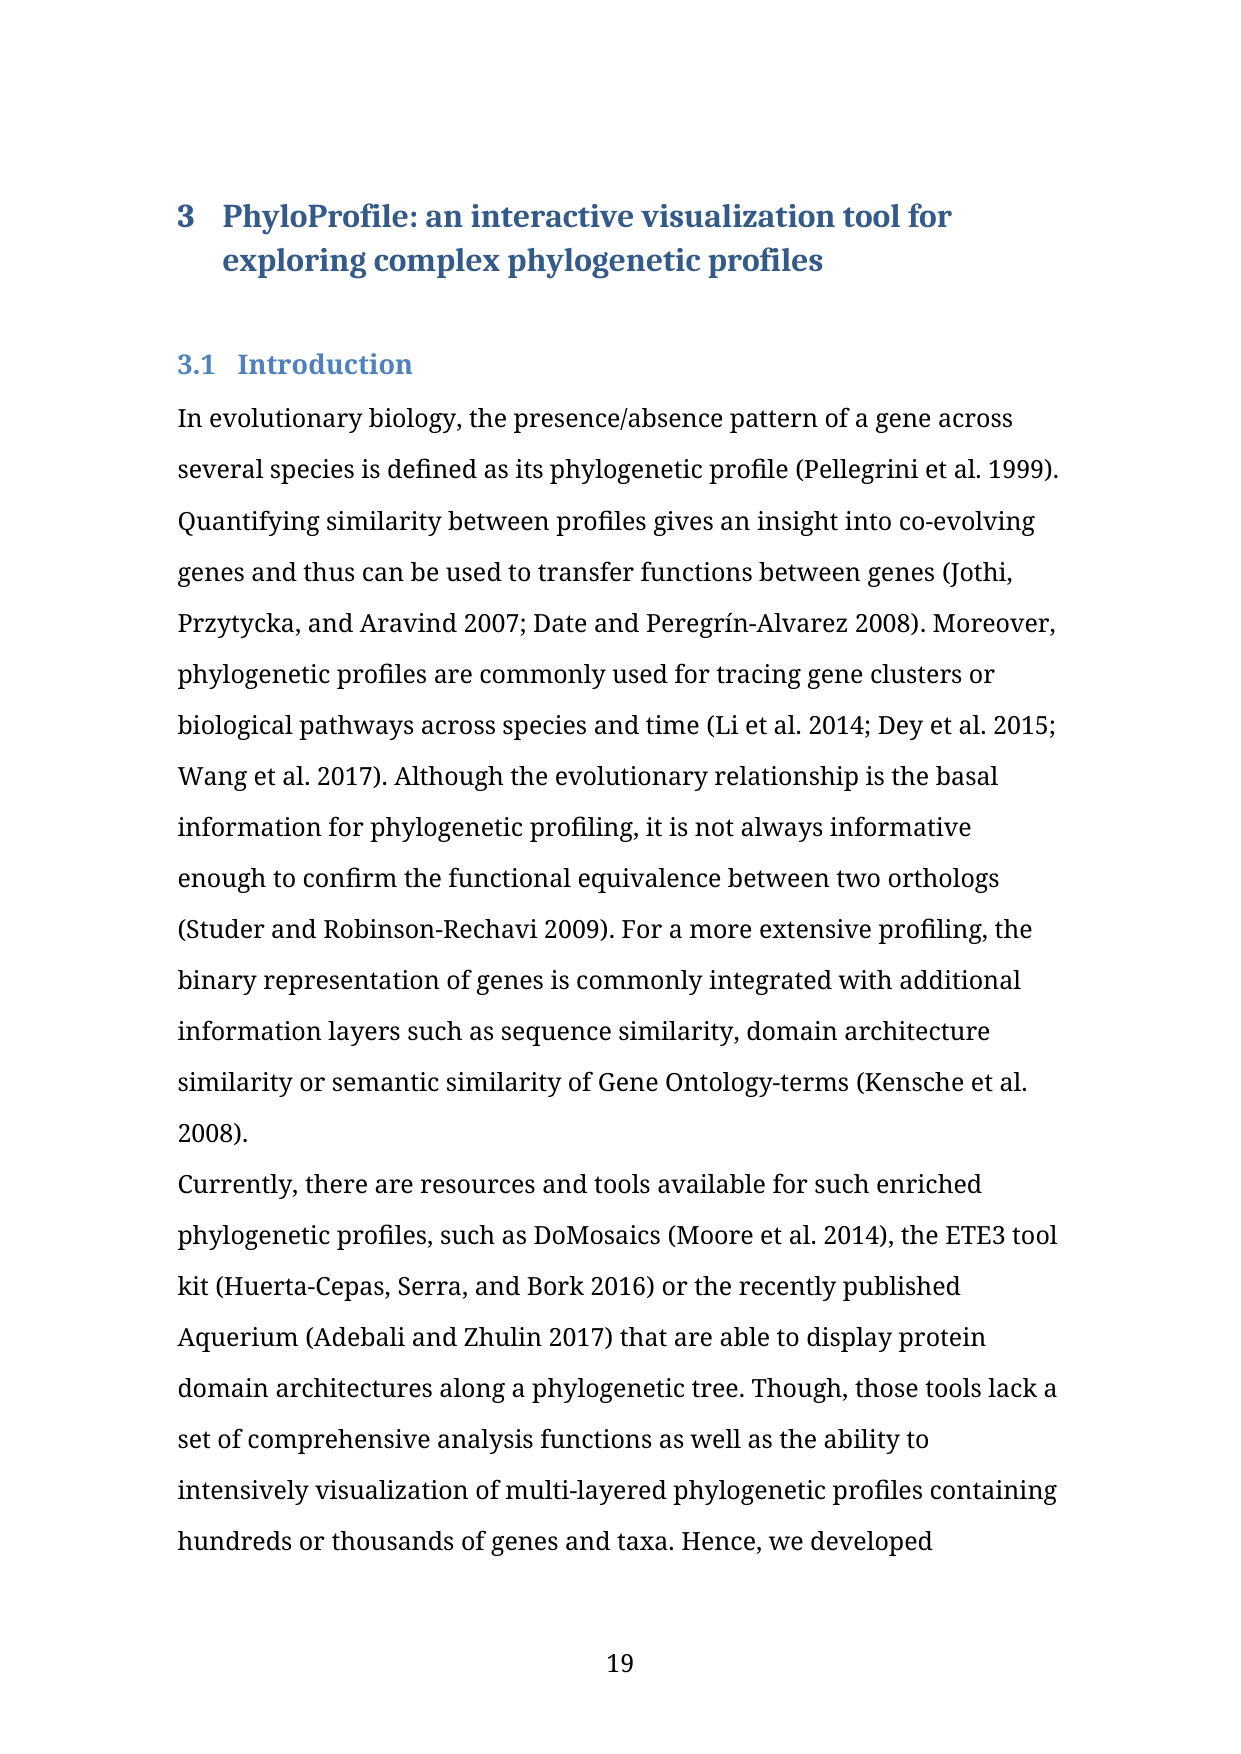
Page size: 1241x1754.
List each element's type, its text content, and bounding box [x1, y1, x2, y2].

subtitle Introduction [177, 346, 1063, 383]
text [177, 1167, 1063, 1558]
subtitle PhyloProfile: an interactive visualization tool for exploring complex phylogenetic profiles [177, 198, 1063, 280]
text In evolutionary biology, the presence/absence pattern of a gene across several species is defined as its phylogenetic profile (Pellegrini et al. 1999). Quantifying similarity between profiles gives an insight into co-evolving genes and thus can be used to transfer functions between genes (Jothi, Przytycka, and Aravind 2007; Date and Peregrín-Alvarez 2008). Moreover, phylogenetic profiles are commonly used for tracing gene clusters or biological pathways across species and time (Li et al. 2014; Dey et al. 2015; Wang et al. 2017). Although the evolutionary relationship is the basal information for phylogenetic profiling, it is not always informative enough to confirm the functional equivalence between two orthologs (Studer and Robinson-Rechavi 2009). For a more extensive profiling, the binary representation of genes is commonly integrated with additional information layers such as sequence similarity, domain architecture similarity or semantic similarity of Gene Ontology-terms (Kensche et al. 2008). [177, 401, 1063, 1150]
